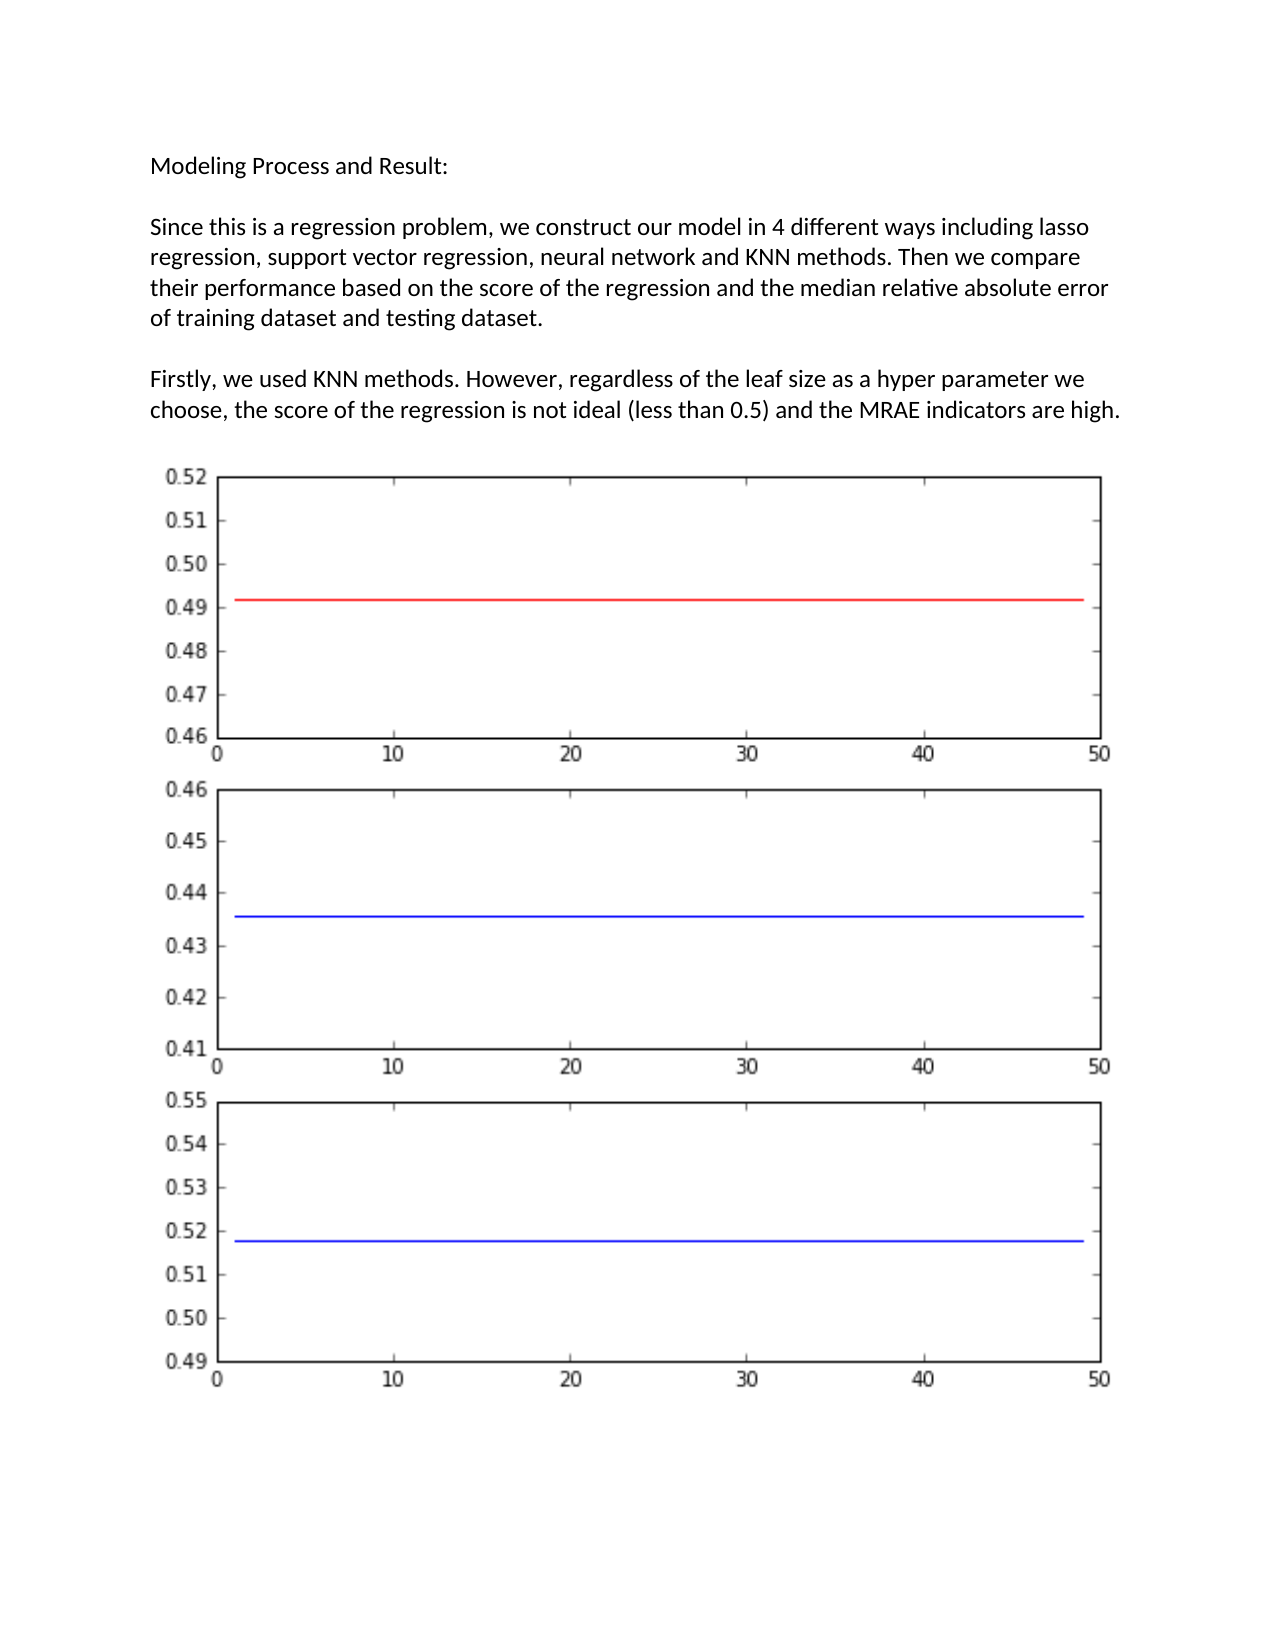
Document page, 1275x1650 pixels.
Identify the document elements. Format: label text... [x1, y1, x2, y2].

text Firstly, we used KNN methods. However, regardless of the leaf size as a hyper parameter we choose, the score of the regression is not ideal (less than 0.5) and the MRAE indicators are high. [150, 364, 1125, 425]
picture [150, 455, 1125, 1403]
text Since this is a regression problem, we construct our model in 4 different ways including lasso regression, support vector regression, neural network and KNN methods. Then we compare their performance based on the score of the regression and the median relative absolute error of training dataset and testing dataset. [150, 211, 1125, 333]
text Modeling Process and Result: [150, 150, 1125, 181]
